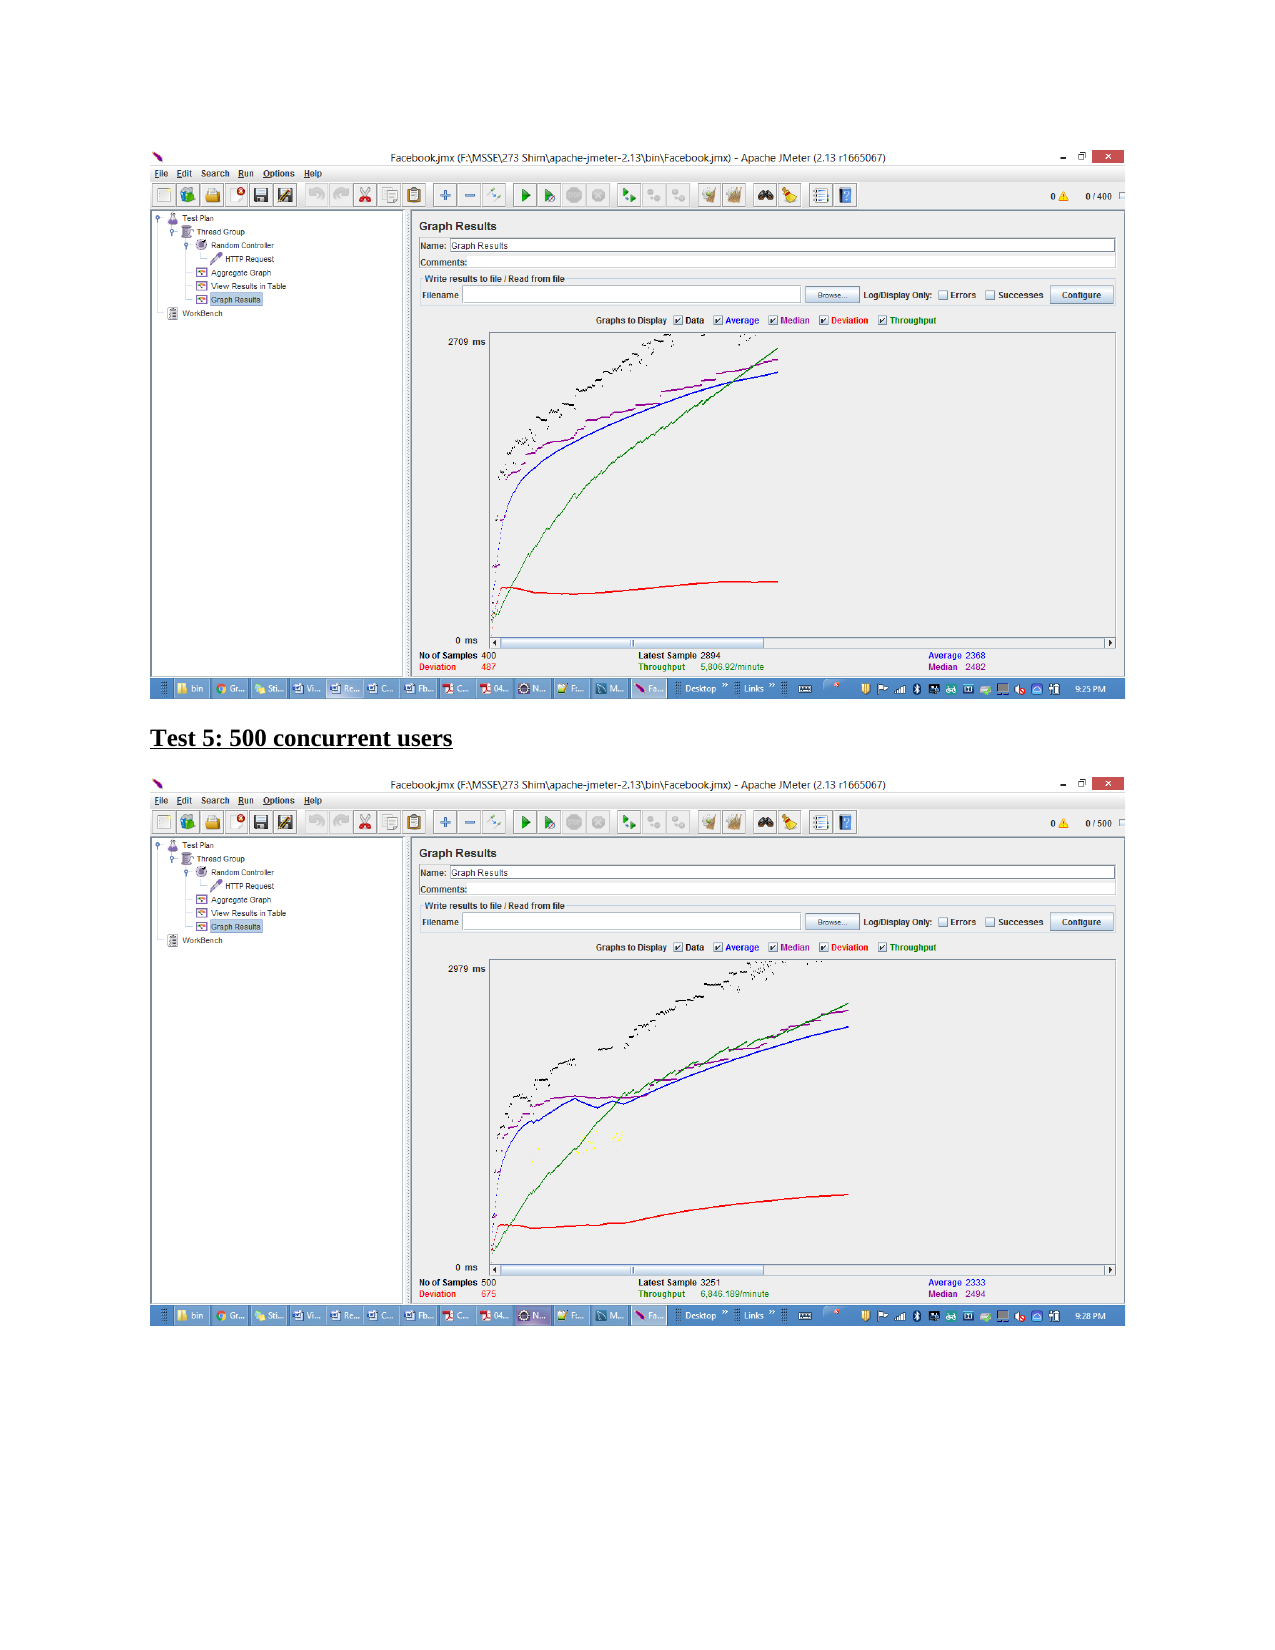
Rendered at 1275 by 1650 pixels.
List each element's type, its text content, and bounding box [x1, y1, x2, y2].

picture [150, 777, 1125, 1326]
picture [150, 150, 1125, 699]
text Test 5: 500 concurrent users [150, 723, 1125, 752]
